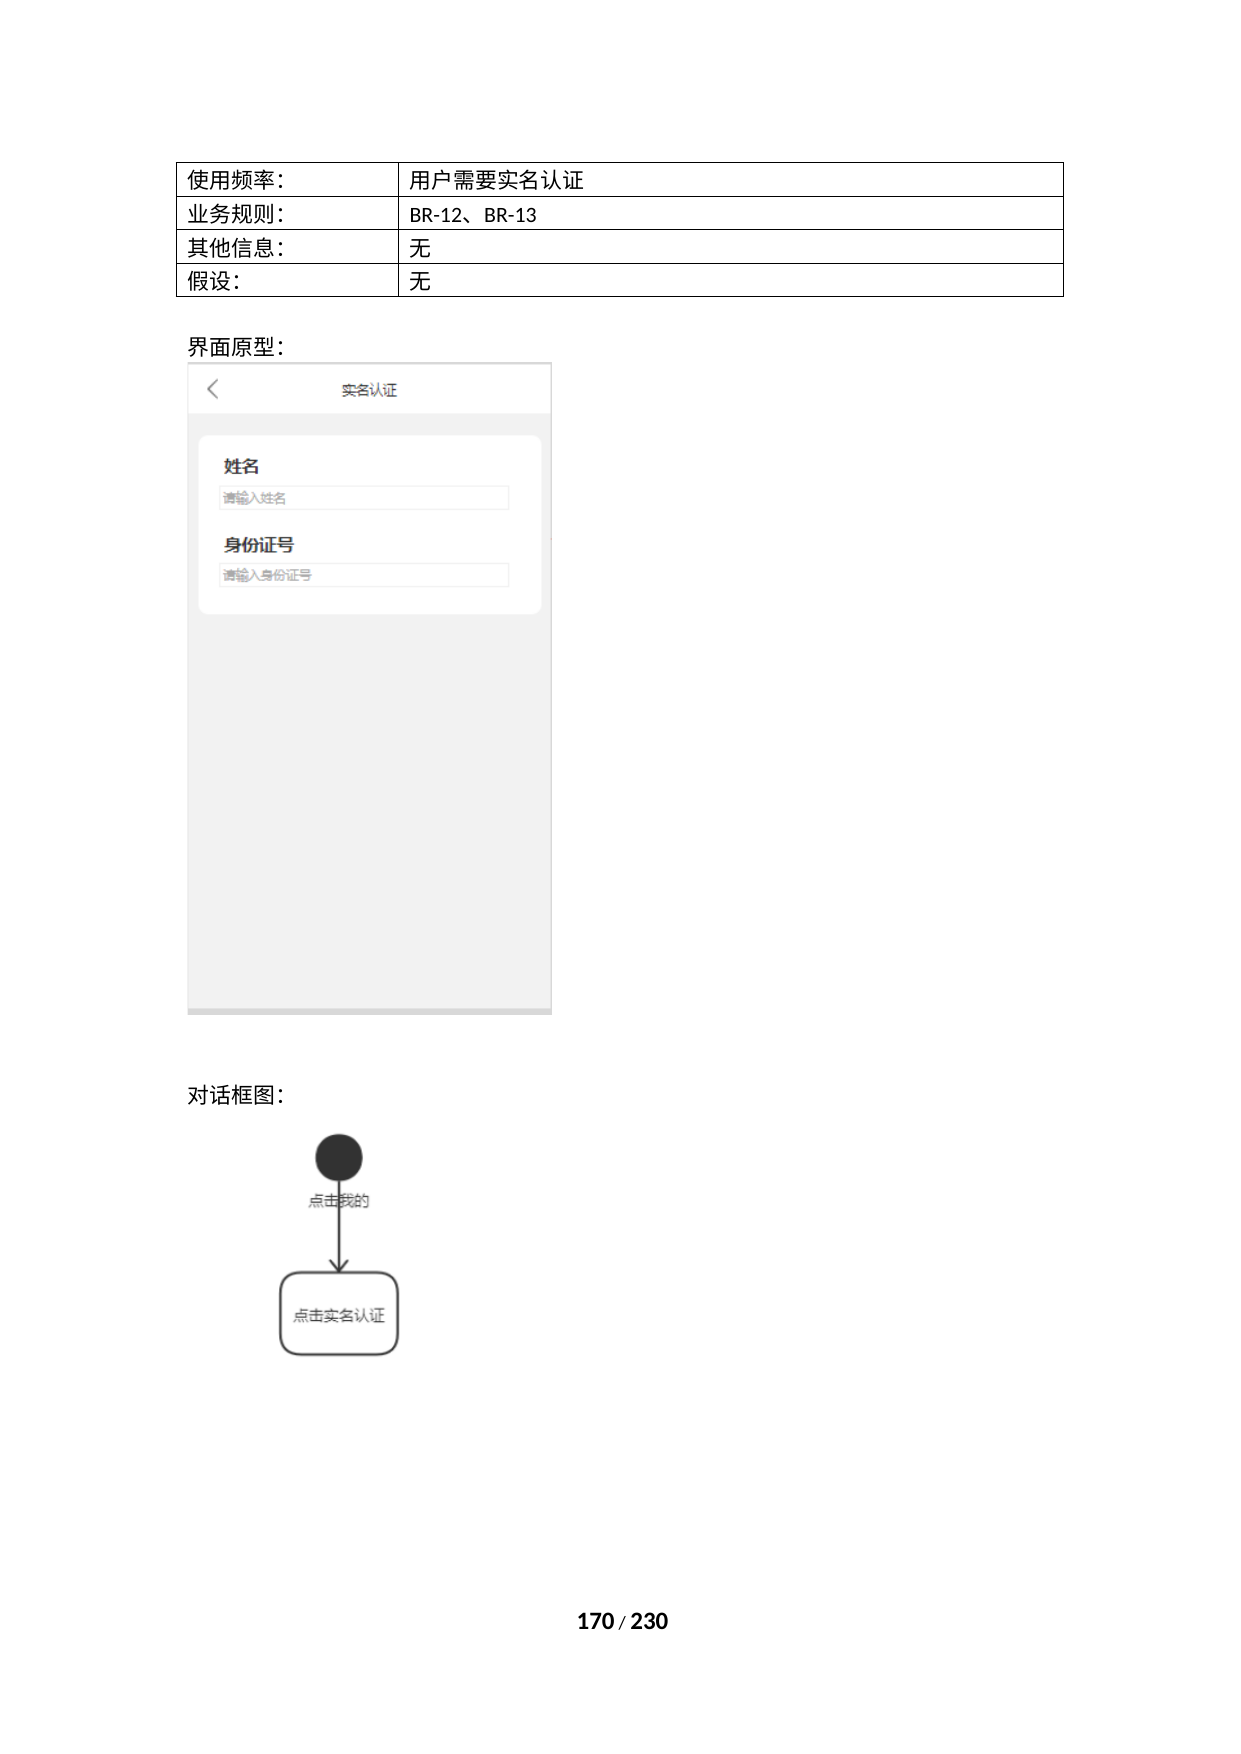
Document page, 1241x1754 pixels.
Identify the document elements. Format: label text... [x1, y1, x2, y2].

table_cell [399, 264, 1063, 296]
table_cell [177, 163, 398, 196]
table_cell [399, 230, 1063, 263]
text 界面原型： [187, 330, 1053, 362]
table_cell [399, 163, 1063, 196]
picture [187, 1109, 479, 1409]
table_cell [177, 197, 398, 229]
text 对话框图： [187, 1077, 1053, 1110]
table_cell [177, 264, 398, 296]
picture [187, 362, 552, 1015]
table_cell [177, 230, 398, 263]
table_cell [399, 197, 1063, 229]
